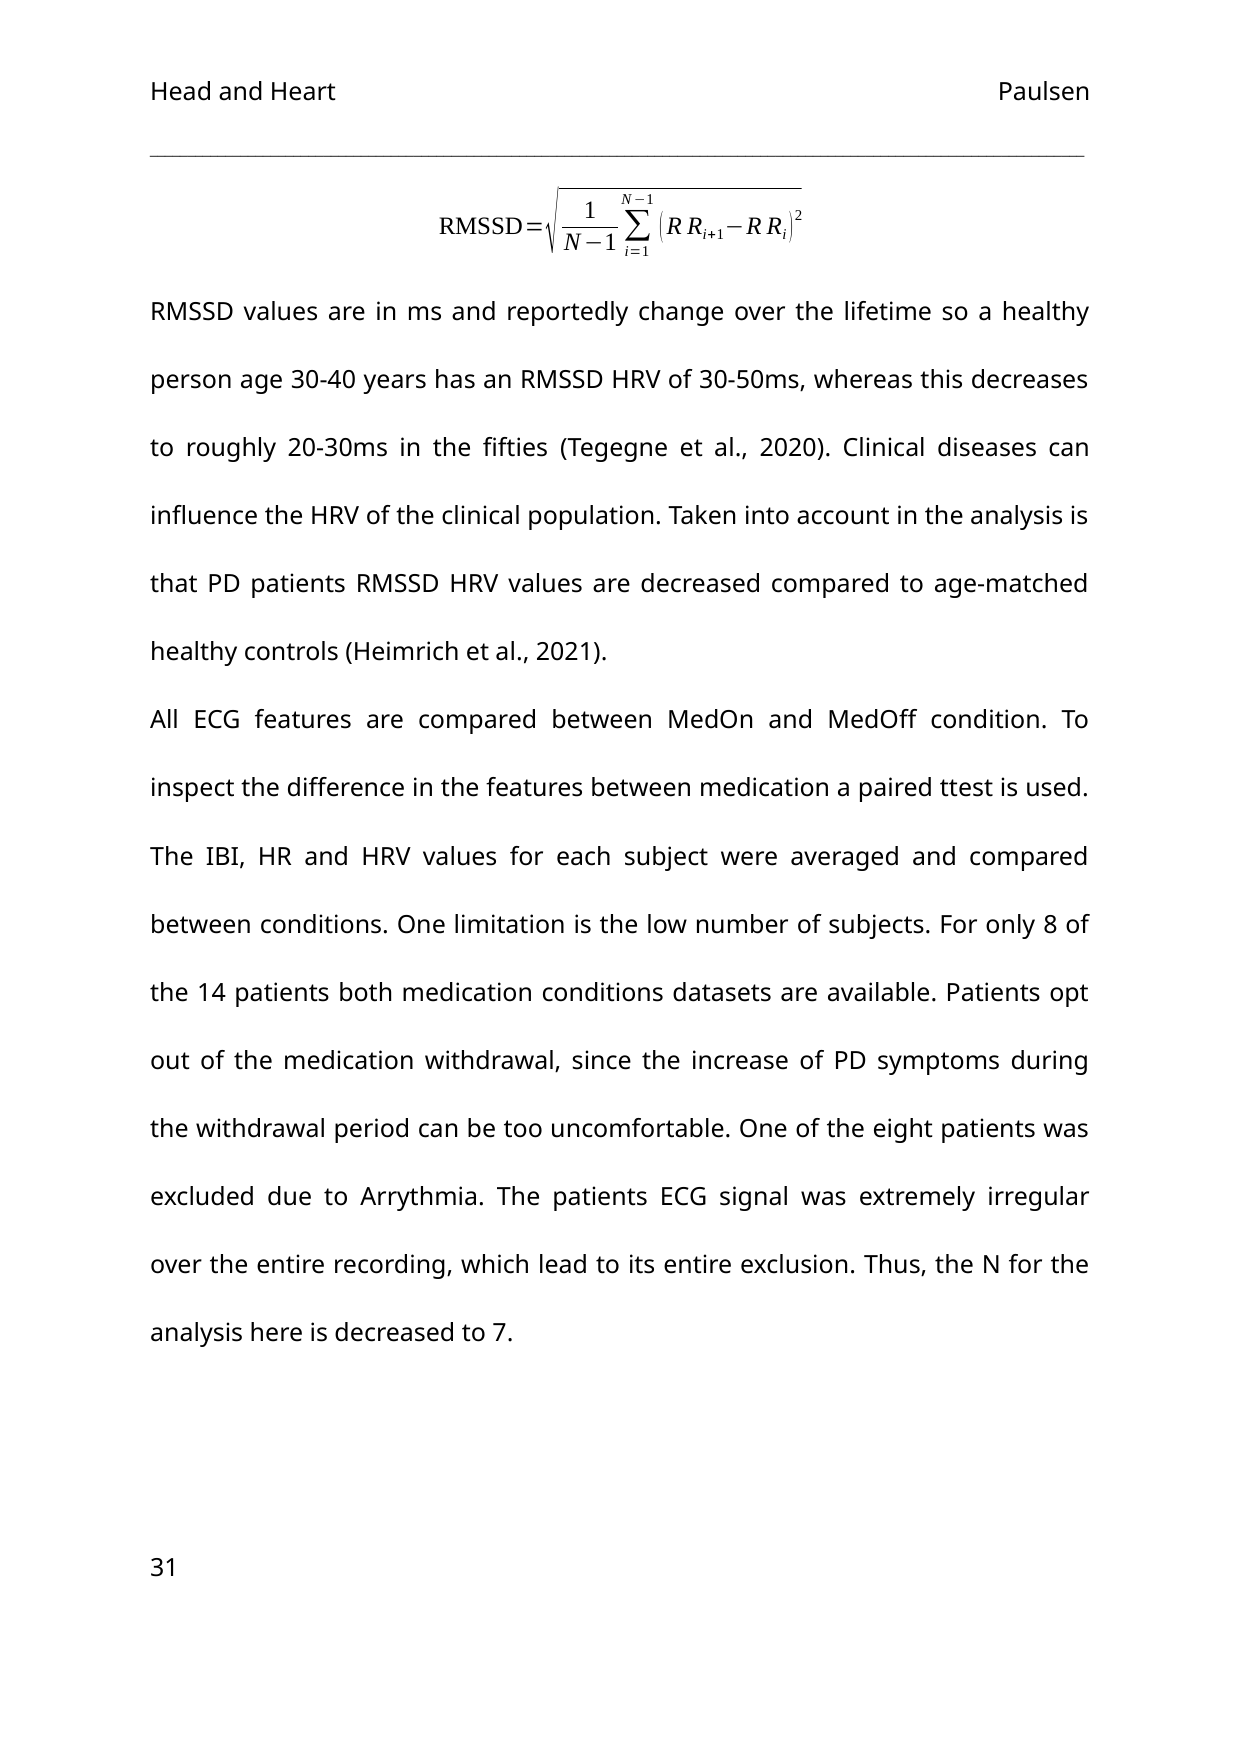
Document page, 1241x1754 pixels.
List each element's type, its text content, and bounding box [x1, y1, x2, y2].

text RMSSD values are in ms and reportedly change over the lifetime so a healthy person age 30-40 years has an RMSSD HRV of 30-50ms, whereas this decreases to roughly 20-30ms in the fifties (Tegegne et al., 2020). Clinical diseases can influence the HRV of the clinical population. Taken into account in the analysis is that PD patients RMSSD HRV values are decreased compared to age-matched healthy controls (Heimrich et al., 2021). [150, 293, 1090, 668]
text All ECG features are compared between MedOn and MedOff condition. To inspect the difference in the features between medication a paired ttest is used. The IBI, HR and HRV values for each subject were averaged and compared between conditions. One limitation is the low number of subjects. For only 8 of the 14 patients both medication conditions datasets are available. Patients opt out of the medication withdrawal, since the increase of PD symptoms during the withdrawal period can be too uncomfortable. One of the eight patients was excluded due to Arrythmia. The patients ECG signal was extremely irregular over the entire recording, which lead to its entire exclusion. Thus, the N for the analysis here is decreased to 7. [150, 702, 1090, 1349]
